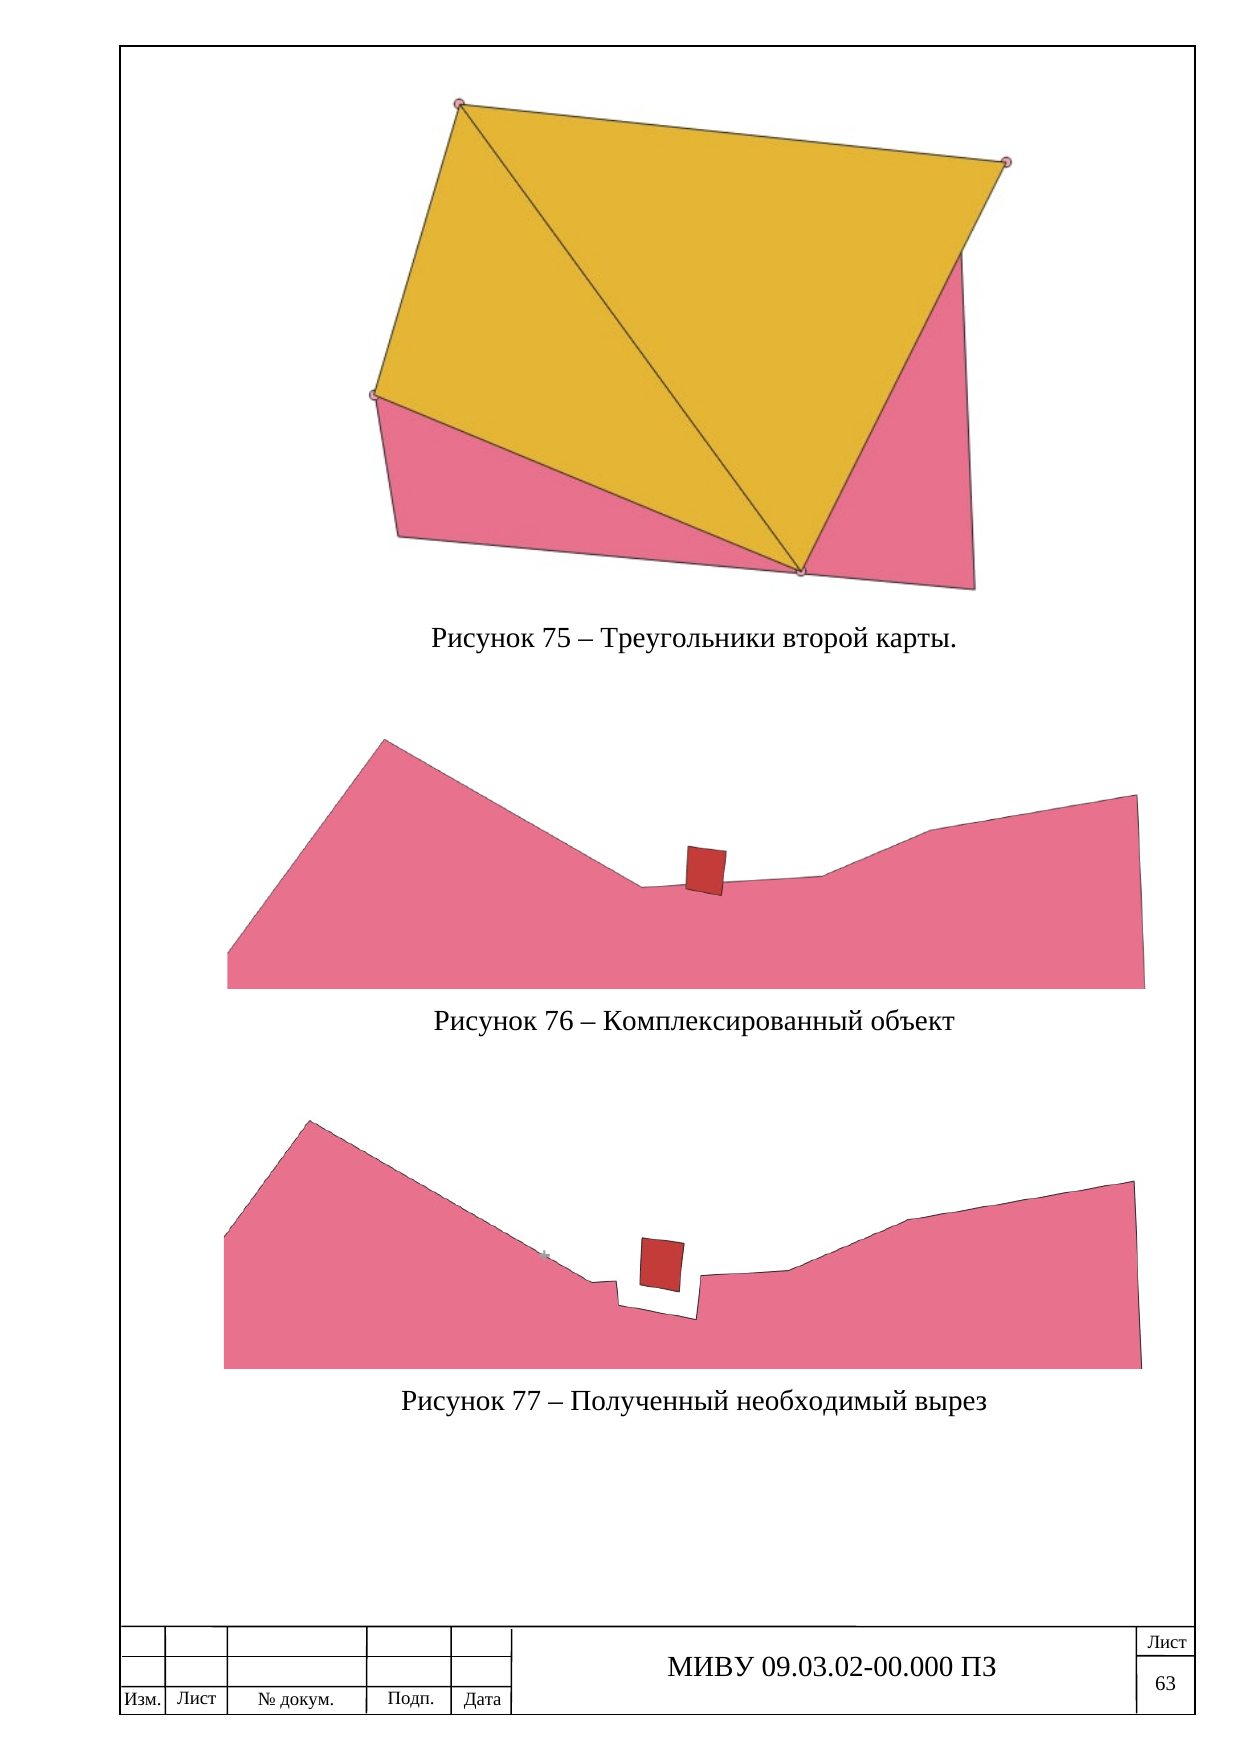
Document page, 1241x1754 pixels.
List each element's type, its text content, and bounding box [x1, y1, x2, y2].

list Рисунок 77 – Полученный необходимый вырез [148, 1383, 1167, 1416]
picture [227, 721, 1161, 989]
list Рисунок 75 – Треугольники второй карты. [148, 621, 1167, 654]
picture [368, 83, 1021, 607]
picture [223, 1103, 1165, 1369]
list Рисунок 76 – Комплексированный объект [148, 1003, 1167, 1036]
